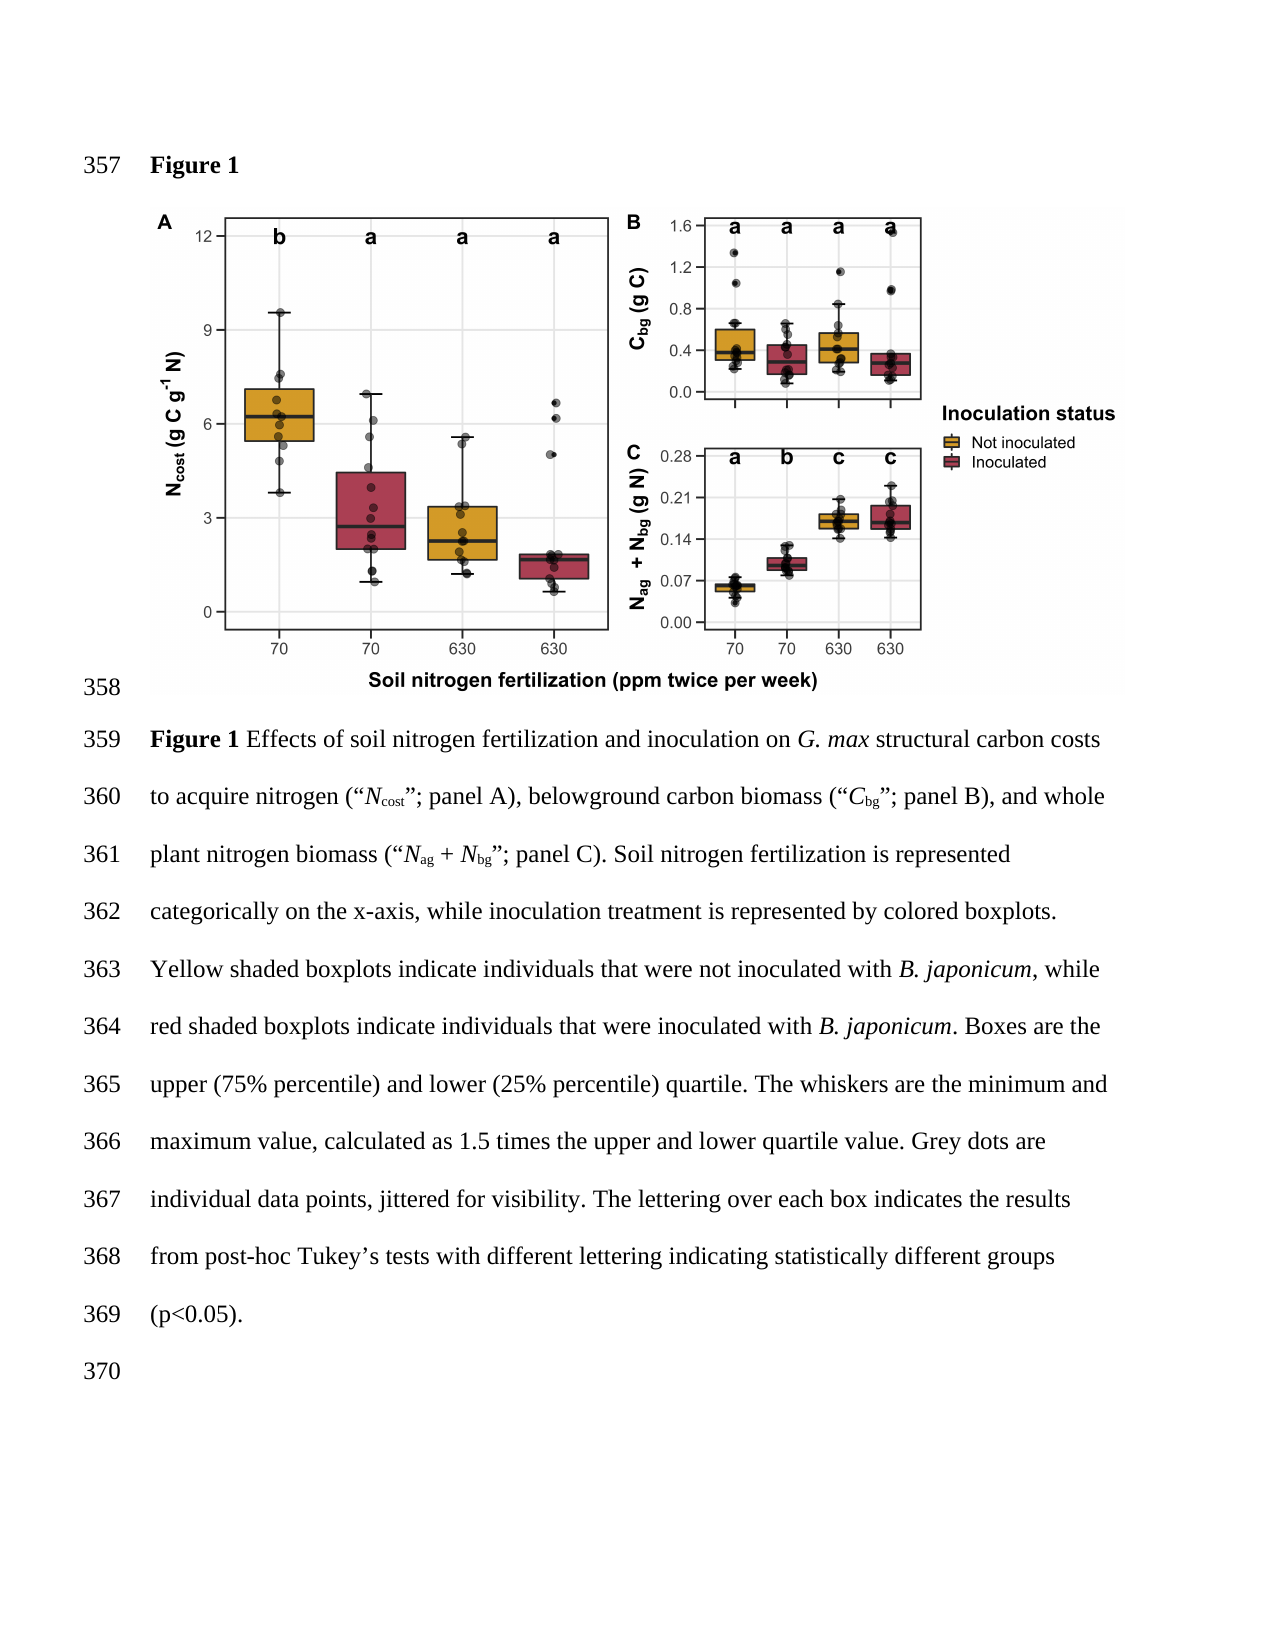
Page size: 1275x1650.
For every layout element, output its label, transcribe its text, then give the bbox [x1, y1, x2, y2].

picture [150, 207, 1125, 695]
text Figure 1 Effects of soil nitrogen fertilization and inoculation on G. max structural carbon costs to acquire nitrogen (“Ncost”; panel A), belowground carbon biomass (“Cbg”; panel B), and whole plant nitrogen biomass (“Nag + Nbg”; panel C). Soil nitrogen fertilization is represented categorically on the x-axis, while inoculation treatment is represented by colored boxplots. Yellow shaded boxplots indicate individuals that were not inoculated with B. japonicum, while red shaded boxplots indicate individuals that were inoculated with B. japonicum. Boxes are the upper (75% percentile) and lower (25% percentile) quartile. The whiskers are the minimum and maximum value, calculated as 1.5 times the upper and lower quartile value. Grey dots are individual data points, jittered for visibility. The lettering over each box indicates the results from post-hoc Tukey’s tests with different lettering indicating statistically different groups (p<0.05). [150, 724, 1125, 1327]
text Figure 1 [150, 150, 1125, 179]
